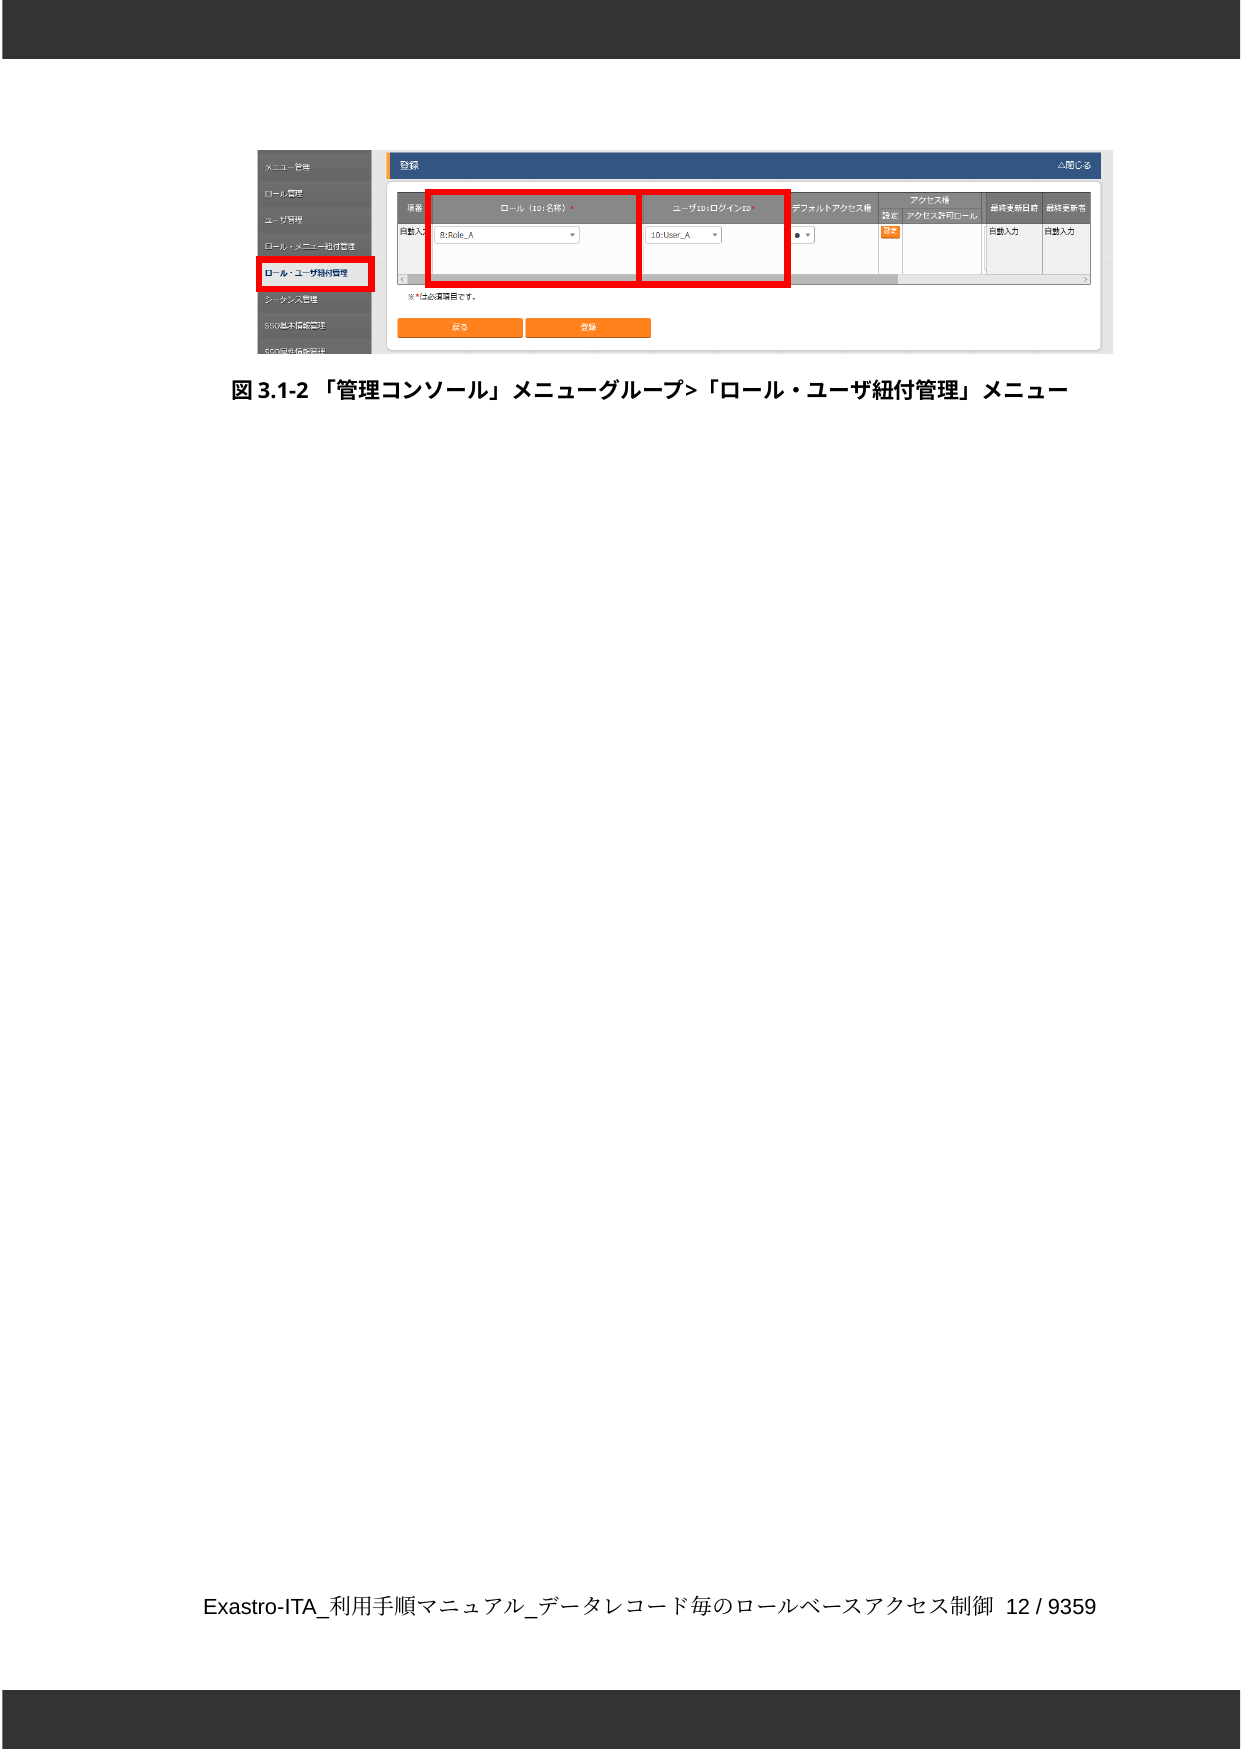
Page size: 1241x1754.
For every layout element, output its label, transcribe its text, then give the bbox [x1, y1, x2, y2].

picture [2, 1690, 1241, 1749]
picture [262, 263, 368, 286]
picture [257, 150, 1114, 354]
picture [2, 0, 1241, 59]
text 図 3.1-2 「管理コンソール」メニューグループ>「ロール・ユーザ紐付管理」メニュー [148, 359, 1152, 419]
